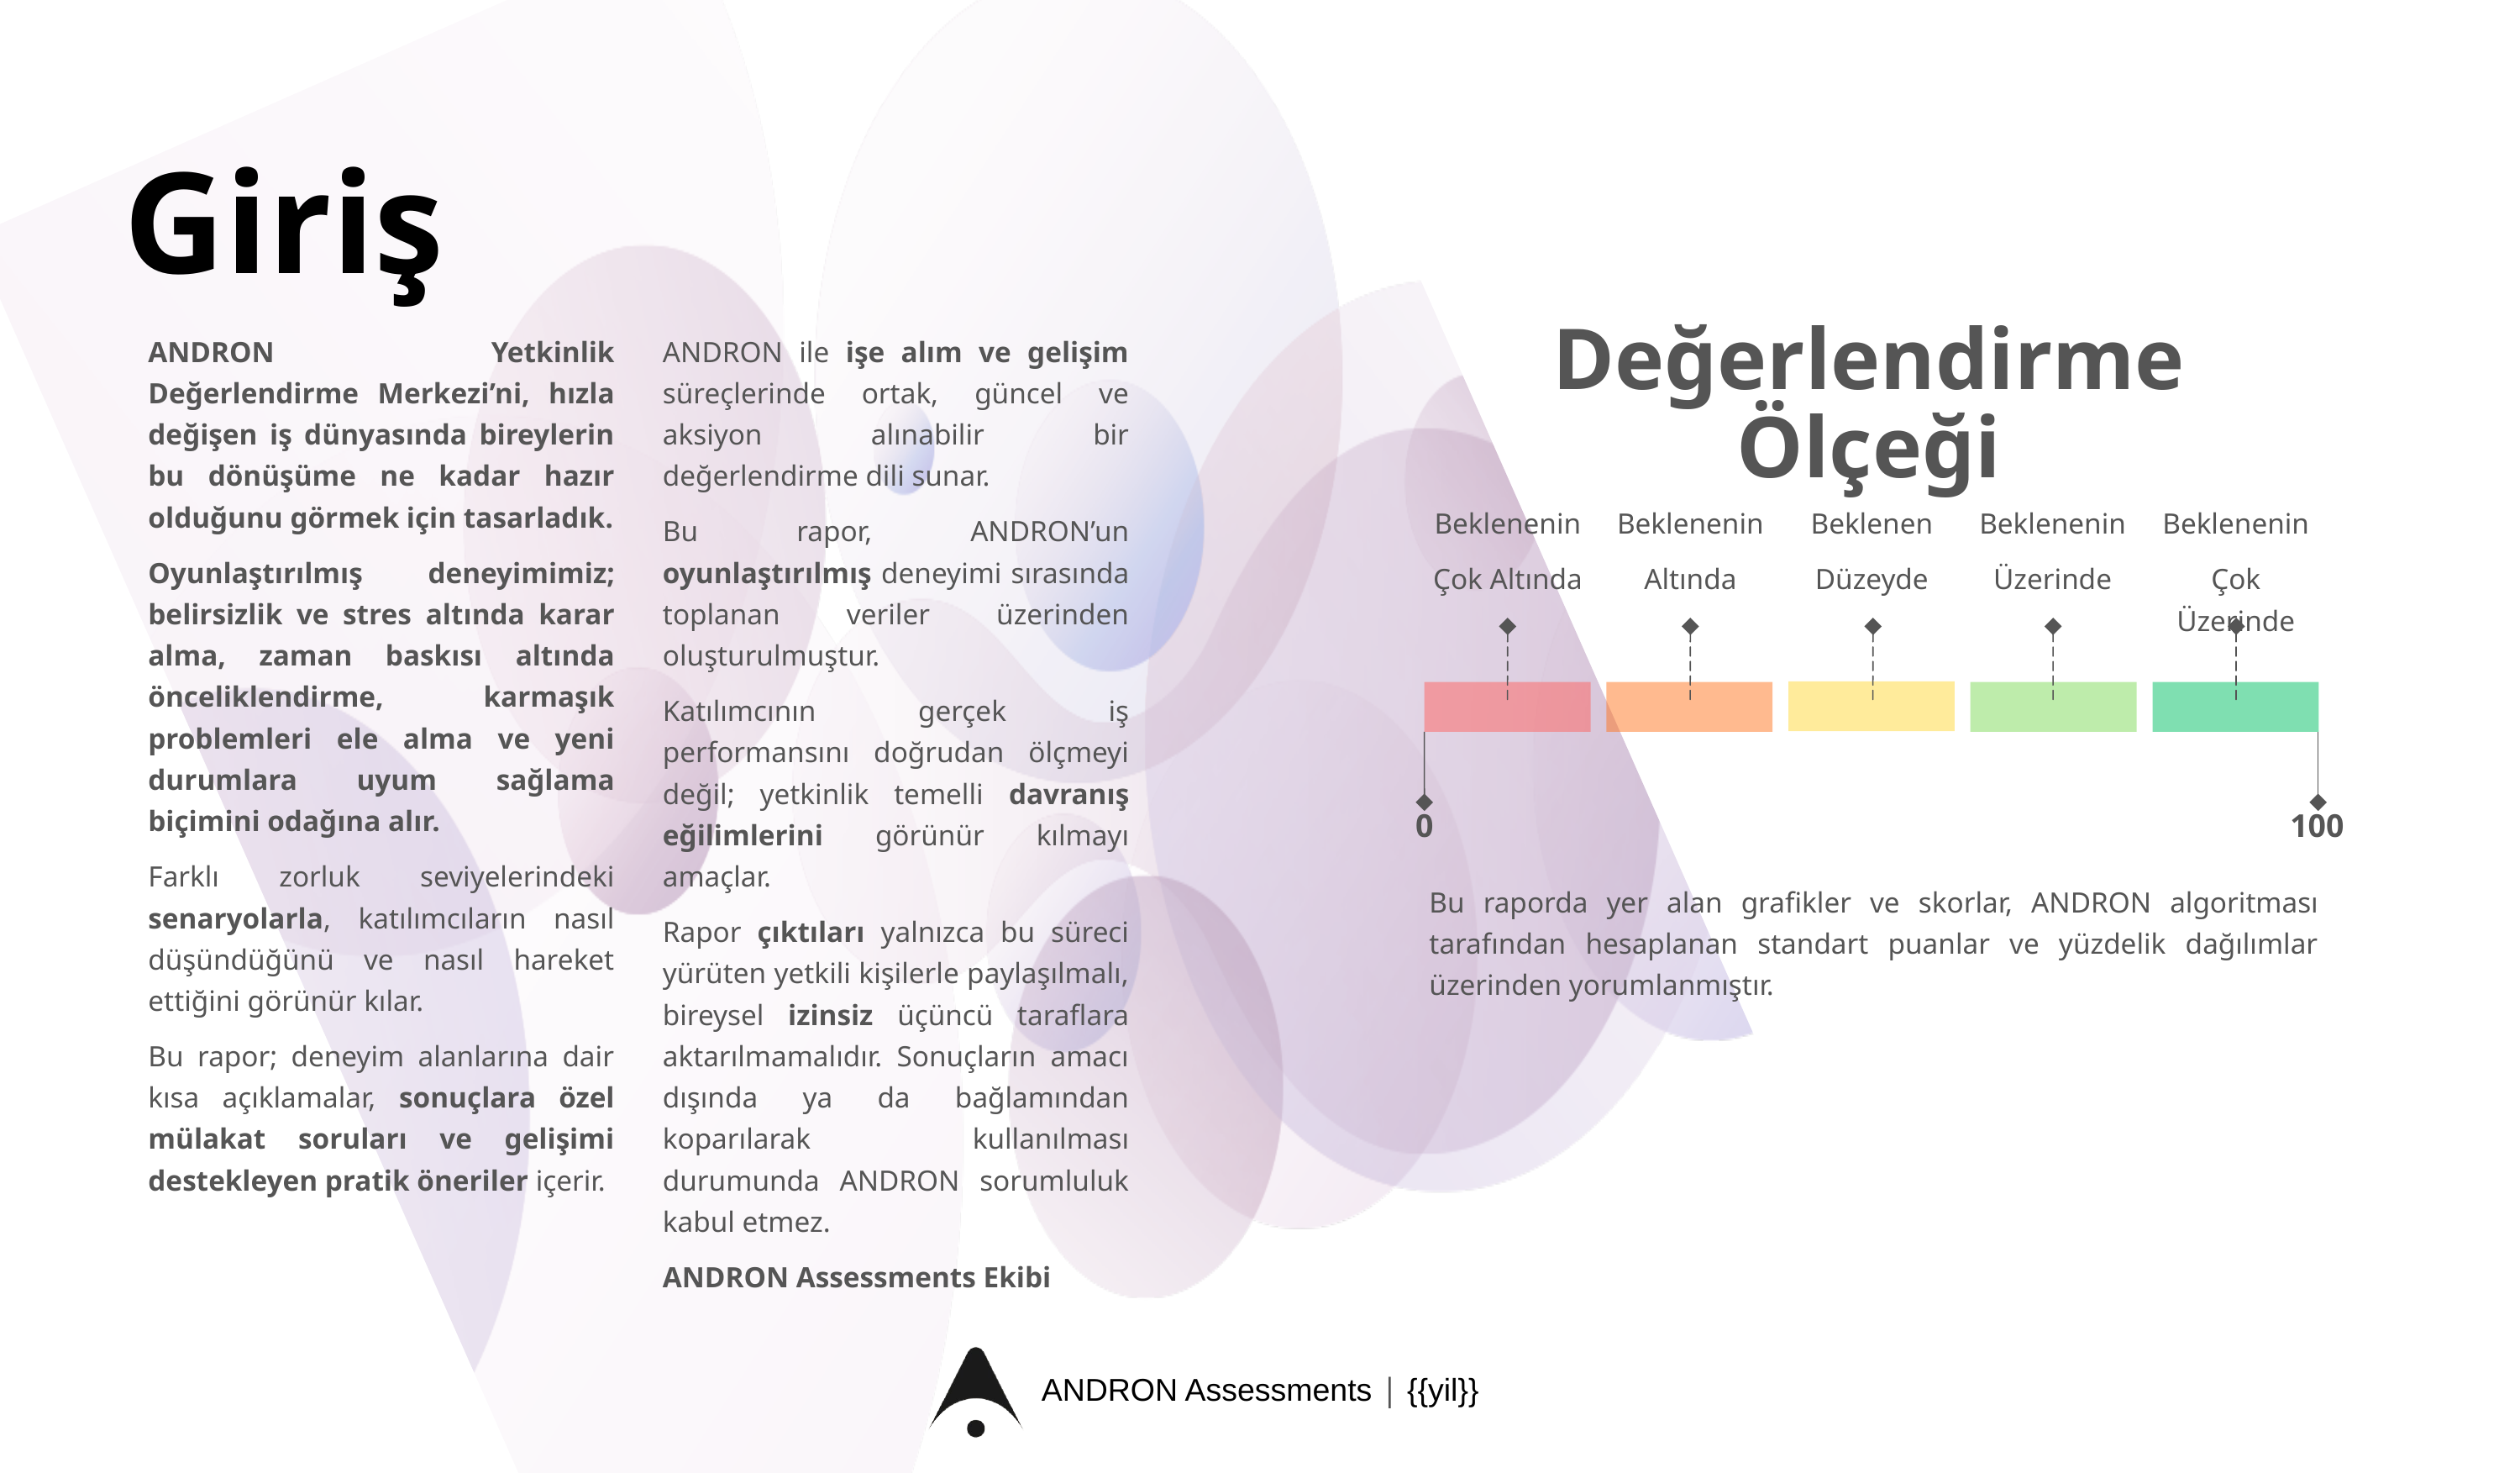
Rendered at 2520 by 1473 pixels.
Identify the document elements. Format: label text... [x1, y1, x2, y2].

text Giriş [124, 124, 2396, 314]
picture [926, 1338, 1026, 1444]
